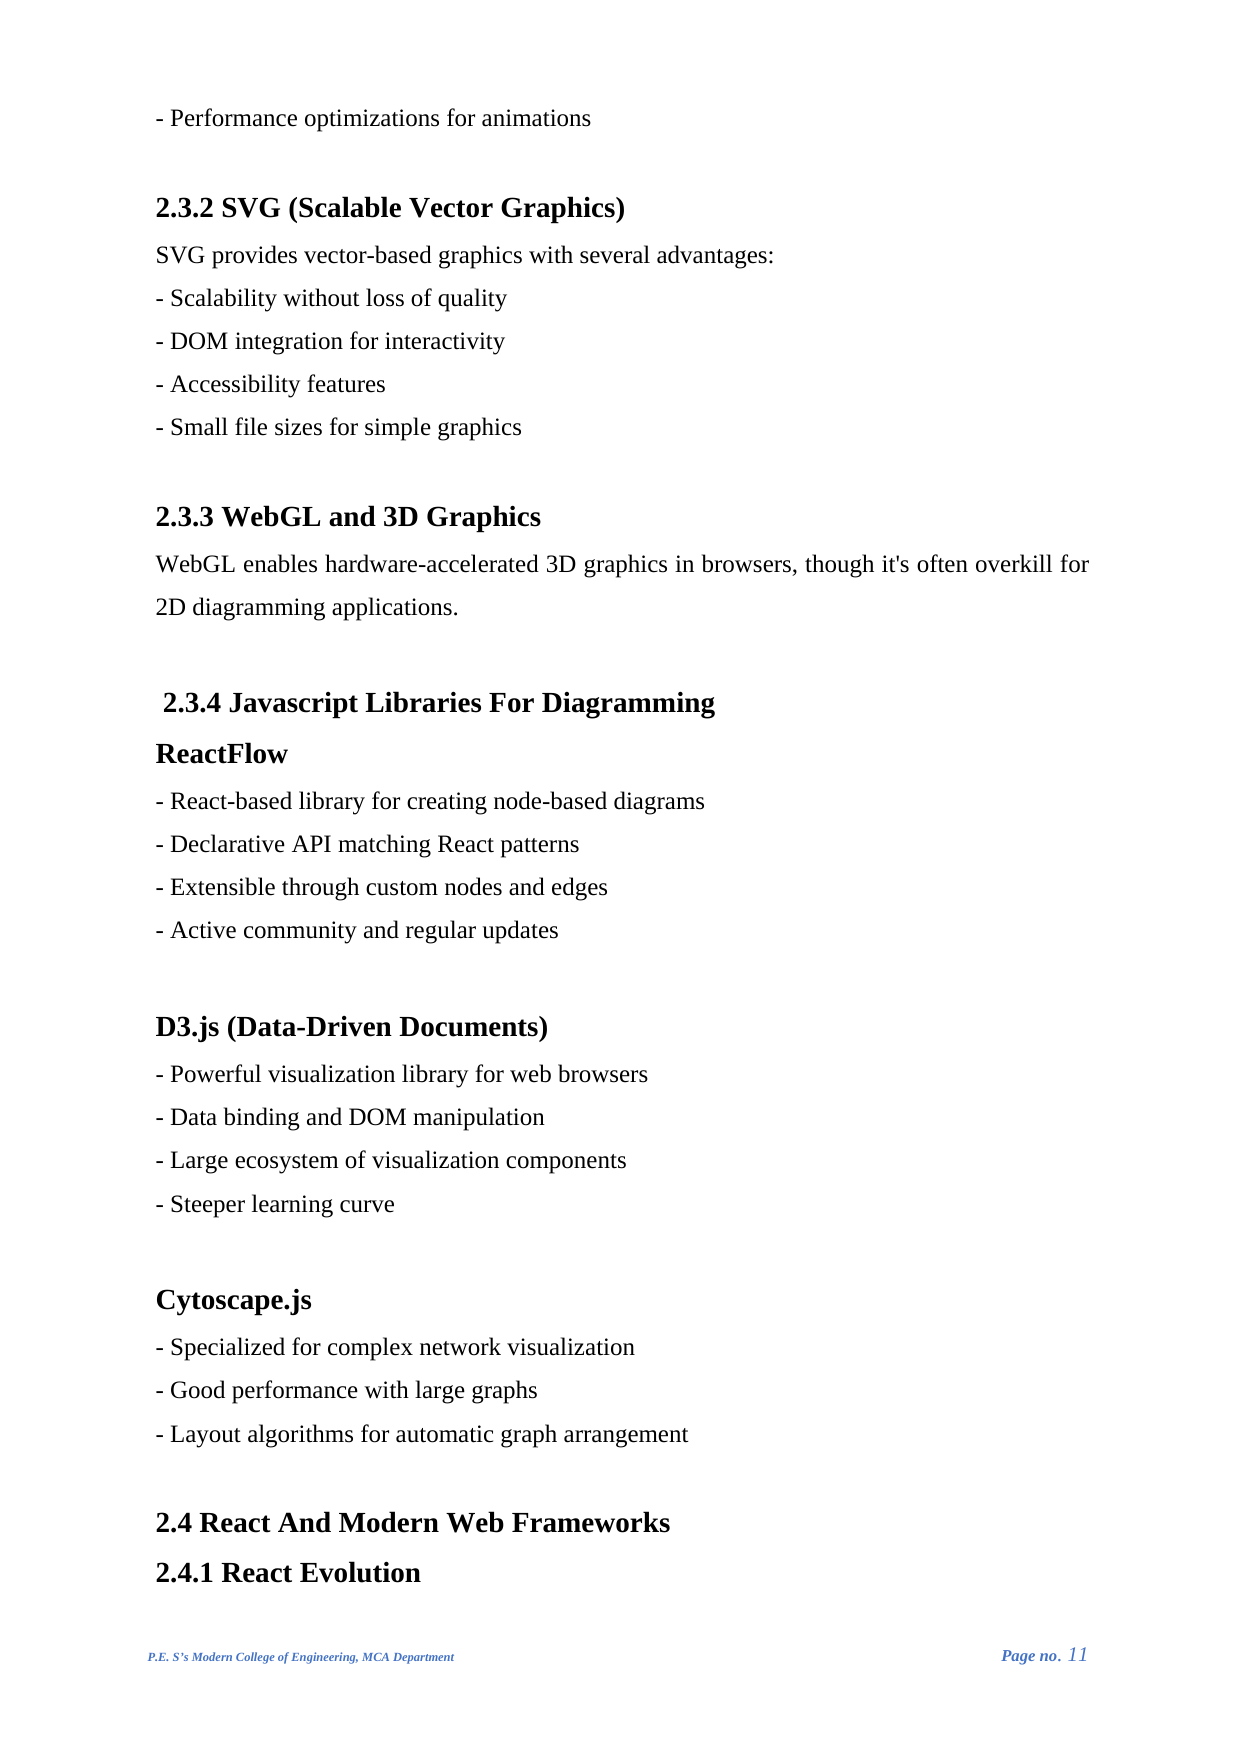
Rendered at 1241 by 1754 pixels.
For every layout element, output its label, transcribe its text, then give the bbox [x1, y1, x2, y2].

text - Powerful visualization library for web browsers [155, 1059, 1090, 1088]
text Cytoscape.js [155, 1282, 1090, 1316]
text 2.4.1 React Evolution [155, 1555, 1090, 1589]
text WebGL enables hardware-accelerated 3D graphics in browsers, though it's often overkill for 2D diagramming applications. [155, 549, 1090, 621]
text - Specialized for complex network visualization [155, 1332, 1090, 1361]
text - Active community and regular updates [155, 916, 1090, 944]
text 2.3.2 SVG (Scalable Vector Graphics) [155, 190, 1090, 223]
text - Steeper learning curve [155, 1189, 1090, 1217]
text - Scalability without loss of quality [155, 283, 1090, 312]
text SVG provides vector-based graphics with several advantages: [155, 240, 1090, 269]
text 2.3.4 Javascript Libraries For Diagramming [155, 686, 1090, 719]
text - Large ecosystem of visualization components [155, 1146, 1090, 1174]
text - Performance optimizations for animations [155, 103, 1090, 132]
text - Small file sizes for simple graphics [155, 412, 1090, 441]
text - Good performance with large graphs [155, 1376, 1090, 1404]
text - DOM integration for interactivity [155, 326, 1090, 355]
text - Extensible through custom nodes and edges [155, 872, 1090, 901]
text - Accessibility features [155, 369, 1090, 398]
text ReactFlow [155, 736, 1090, 769]
text D3.js (Data-Driven Documents) [155, 1009, 1090, 1043]
text - Data binding and DOM manipulation [155, 1102, 1090, 1131]
text 2.3.3 WebGL and 3D Graphics [155, 499, 1090, 532]
text - React-based library for creating node-based diagrams [155, 786, 1090, 815]
text 2.4 React And Modern Web Frameworks [155, 1505, 1090, 1538]
text - Declarative API matching React patterns [155, 829, 1090, 858]
text - Layout algorithms for automatic graph arrangement [155, 1419, 1090, 1447]
